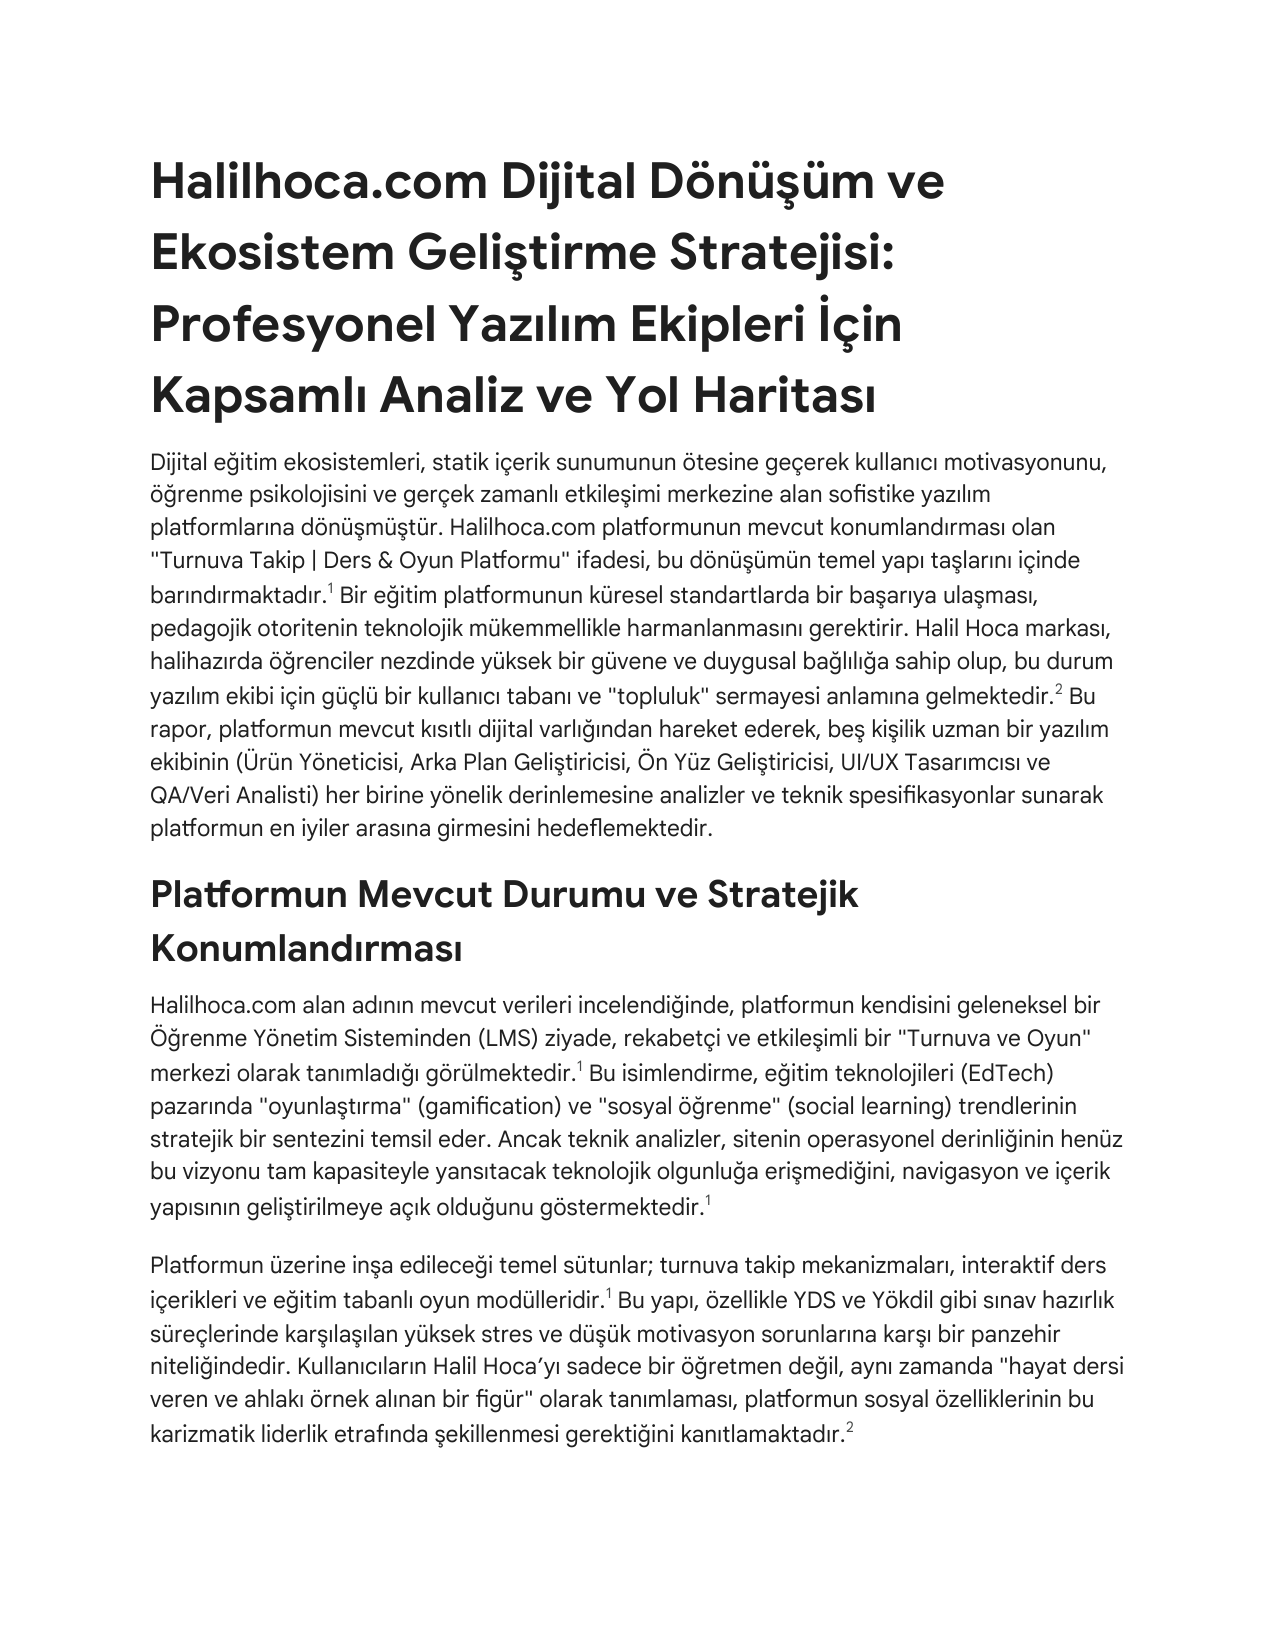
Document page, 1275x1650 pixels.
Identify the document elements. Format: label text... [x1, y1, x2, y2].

subtitle Platformun Mevcut Durumu ve Stratejik Konumlandırması [150, 871, 1125, 972]
text Platformun üzerine inşa edileceği temel sütunlar; turnuva takip mekanizmaları, interaktif ders içerikleri ve eğitim tabanlı oyun modülleridir.1 Bu yapı, özellikle YDS ve Yökdil gibi sınav hazırlık süreçlerinde karşılaşılan yüksek stres ve düşük motivasyon sorunlarına karşı bir panzehir niteliğindedir. Kullanıcıların Halil Hoca’yı sadece bir öğretmen değil, aynı zamanda "hayat dersi veren ve ahlakı örnek alınan bir figür" olarak tanımlaması, platformun sosyal özelliklerinin bu karizmatik liderlik etrafında şekillenmesi gerektiğini kanıtlamaktadır.2 [150, 1251, 1125, 1450]
text Dijital eğitim ekosistemleri, statik içerik sunumunun ötesine geçerek kullanıcı motivasyonunu, öğrenme psikolojisini ve gerçek zamanlı etkileşimi merkezine alan sofistike yazılım platformlarına dönüşmüştür. Halilhoca.com platformunun mevcut konumlandırması olan "Turnuva Takip | Ders & Oyun Platformu" ifadesi, bu dönüşümün temel yapı taşlarını içinde barındırmaktadır.1 Bir eğitim platformunun küresel standartlarda bir başarıya ulaşması, pedagojik otoritenin teknolojik mükemmellikle harmanlanmasını gerektirir. Halil Hoca markası, halihazırda öğrenciler nezdinde yüksek bir güvene ve duygusal bağlılığa sahip olup, bu durum yazılım ekibi için güçlü bir kullanıcı tabanı ve "topluluk" sermayesi anlamına gelmektedir.2 Bu rapor, platformun mevcut kısıtlı dijital varlığından hareket ederek, beş kişilik uzman bir yazılım ekibinin (Ürün Yöneticisi, Arka Plan Geliştiricisi, Ön Yüz Geliştiricisi, UI/UX Tasarımcısı ve QA/Veri Analisti) her birine yönelik derinlemesine analizler ve teknik spesifikasyonlar sunarak platformun en iyiler arasına girmesini hedeflemektedir. [150, 448, 1125, 842]
subtitle Halilhoca.com Dijital Dönüşüm ve Ekosistem Geliştirme Stratejisi: Profesyonel Yazılım Ekipleri İçin Kapsamlı Analiz ve Yol Haritası [150, 150, 1125, 427]
text Halilhoca.com alan adının mevcut verileri incelendiğinde, platformun kendisini geleneksel bir Öğrenme Yönetim Sisteminden (LMS) ziyade, rekabetçi ve etkileşimli bir "Turnuva ve Oyun" merkezi olarak tanımladığı görülmektedir.1 Bu isimlendirme, eğitim teknolojileri (EdTech) pazarında "oyunlaştırma" (gamification) ve "sosyal öğrenme" (social learning) trendlerinin stratejik bir sentezini temsil eder. Ancak teknik analizler, sitenin operasyonel derinliğinin henüz bu vizyonu tam kapasiteyle yansıtacak teknolojik olgunluğa erişmediğini, navigasyon ve içerik yapısının geliştirilmeye açık olduğunu göstermektedir.1 [150, 991, 1125, 1222]
